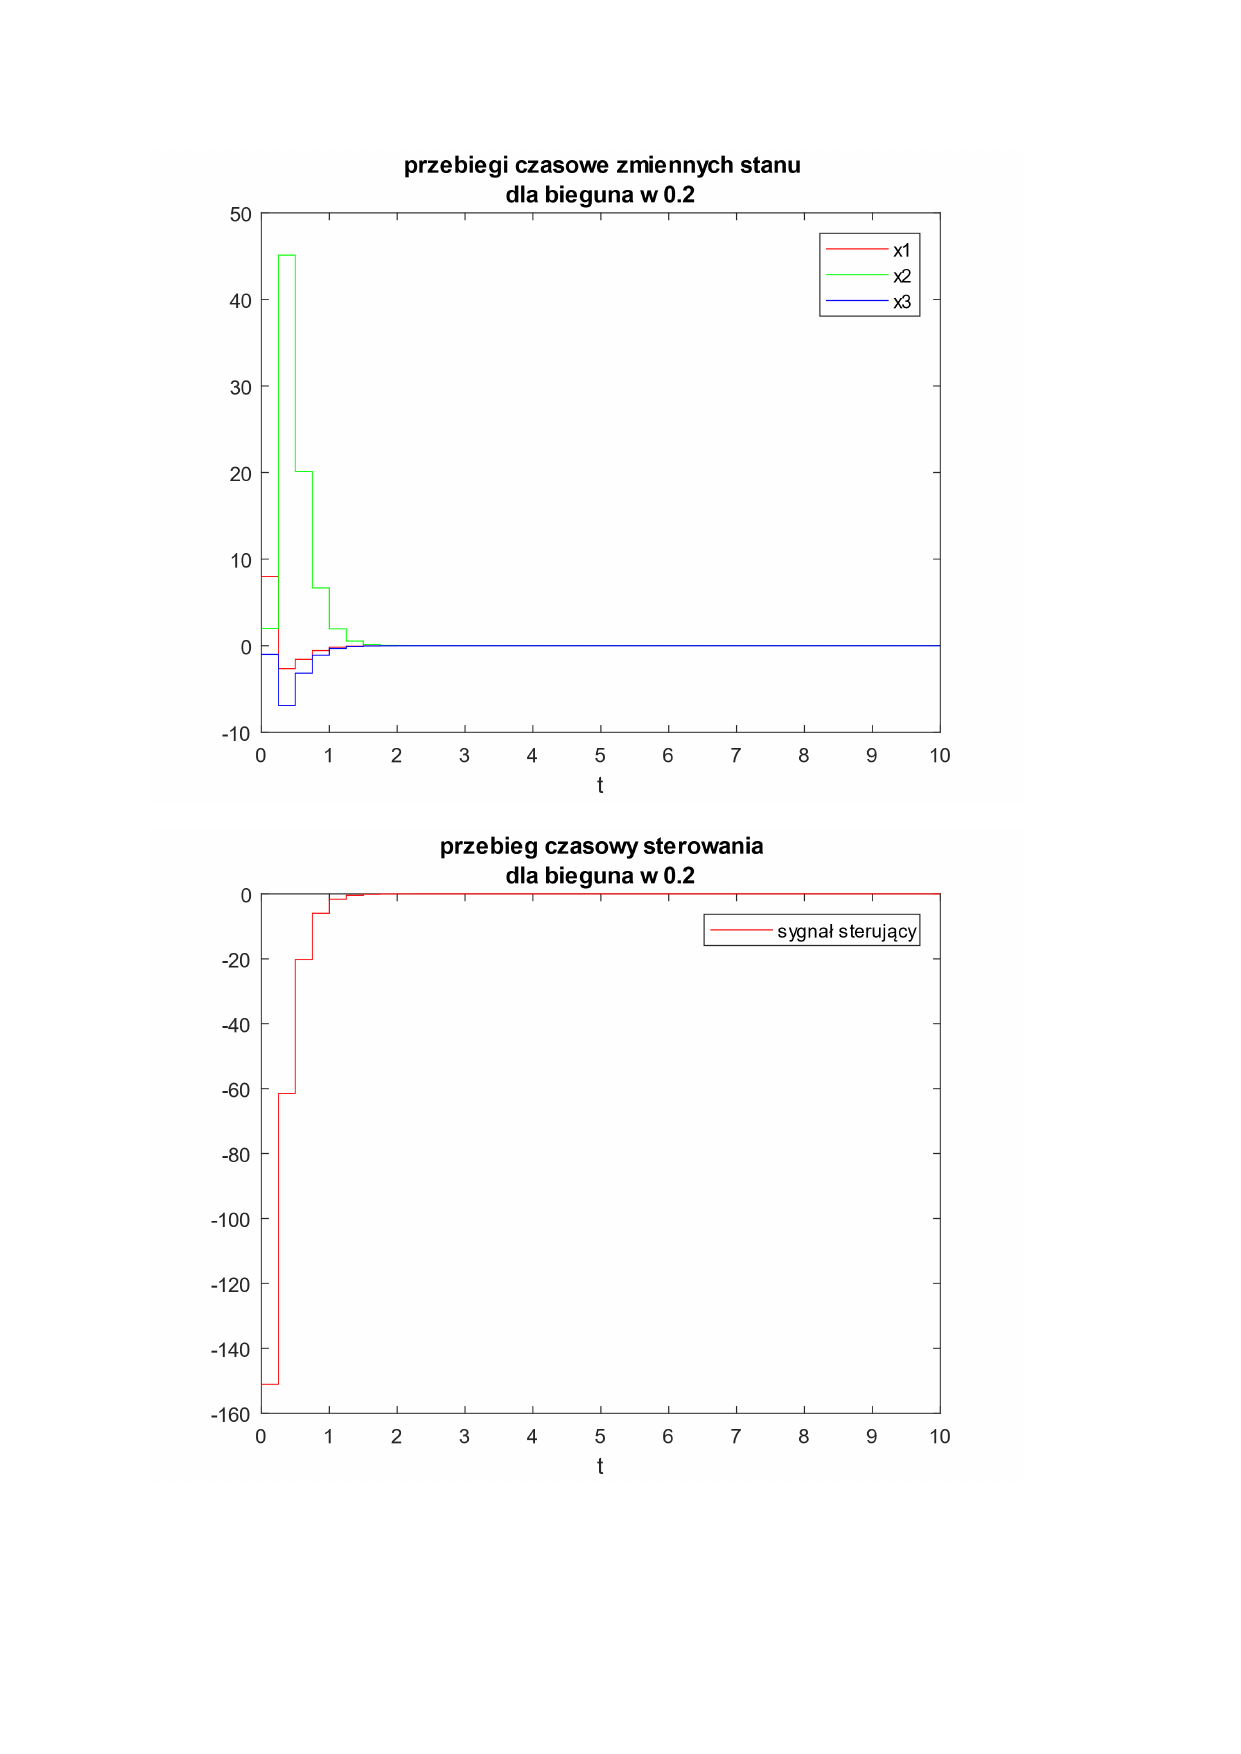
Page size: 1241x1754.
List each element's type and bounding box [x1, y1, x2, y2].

picture [147, 147, 1023, 804]
picture [147, 828, 1023, 1485]
